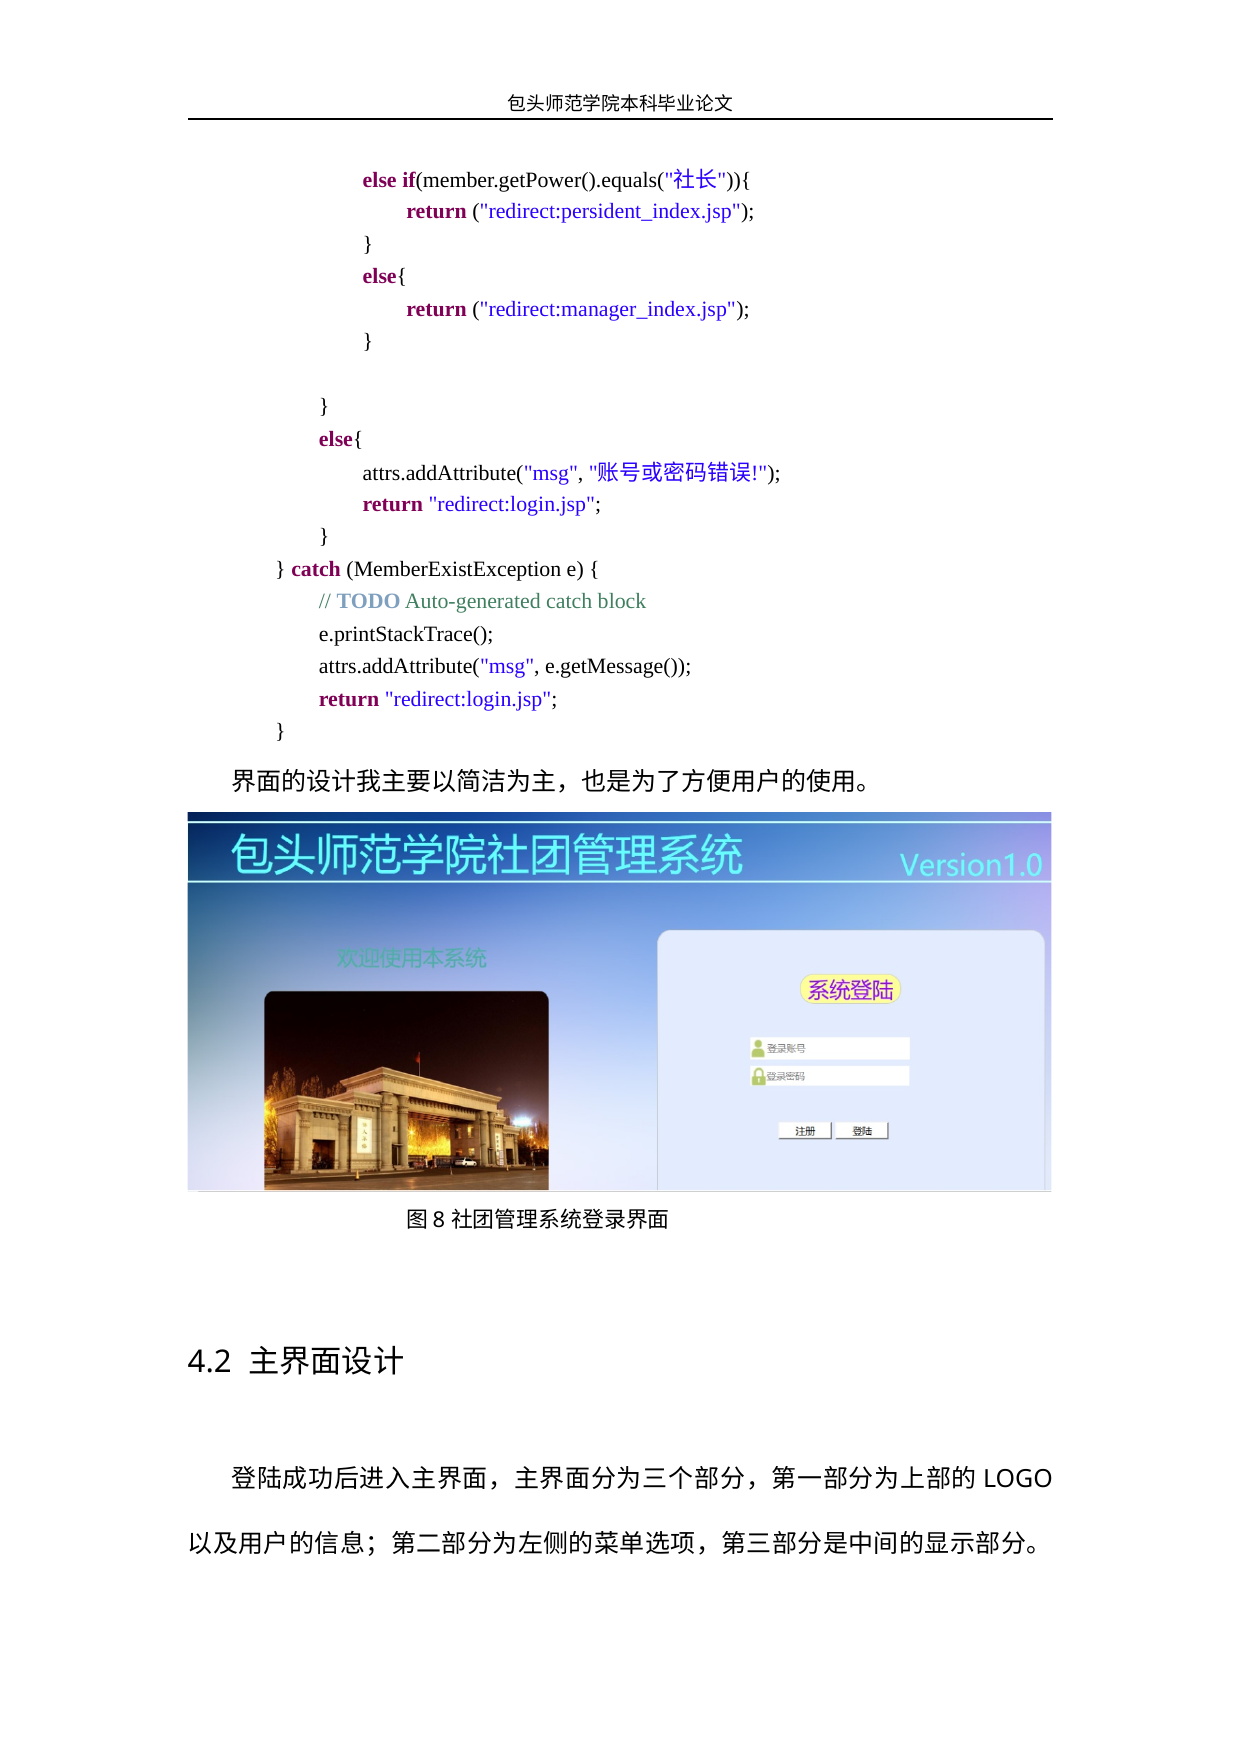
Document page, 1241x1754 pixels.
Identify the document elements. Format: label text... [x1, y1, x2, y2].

text } [187, 389, 1053, 422]
text return ("redirect:persident_index.jsp"); [187, 194, 1053, 227]
text } [187, 324, 1053, 357]
text e.printStackTrace(); [187, 617, 1053, 649]
text 界面的设计我主要以简洁为主，也是为了方便用户的使用。 [187, 747, 1053, 812]
text 图8 社团管理系统登录界面 [362, 1202, 1053, 1234]
text } [187, 519, 1053, 552]
picture [187, 812, 1052, 1192]
text else if(member.getPower().equals("社长")){ [187, 162, 1053, 194]
text return "redirect:login.jsp"; [187, 682, 1053, 714]
text attrs.addAttribute("msg", e.getMessage()); [187, 649, 1053, 682]
text } [187, 714, 1053, 747]
text attrs.addAttribute("msg", "账号或密码错误!"); [187, 454, 1053, 487]
subtitle 4.2 主界面设计 [187, 1327, 1053, 1392]
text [187, 1444, 1053, 1574]
text return "redirect:login.jsp"; [187, 487, 1053, 519]
text } catch (MemberExistException e) { [187, 552, 1053, 584]
text else{ [187, 422, 1053, 454]
text } [187, 227, 1053, 259]
text // TODO Auto-generated catch block [187, 584, 1053, 617]
text return ("redirect:manager_index.jsp"); [187, 292, 1053, 324]
text else{ [187, 259, 1053, 292]
